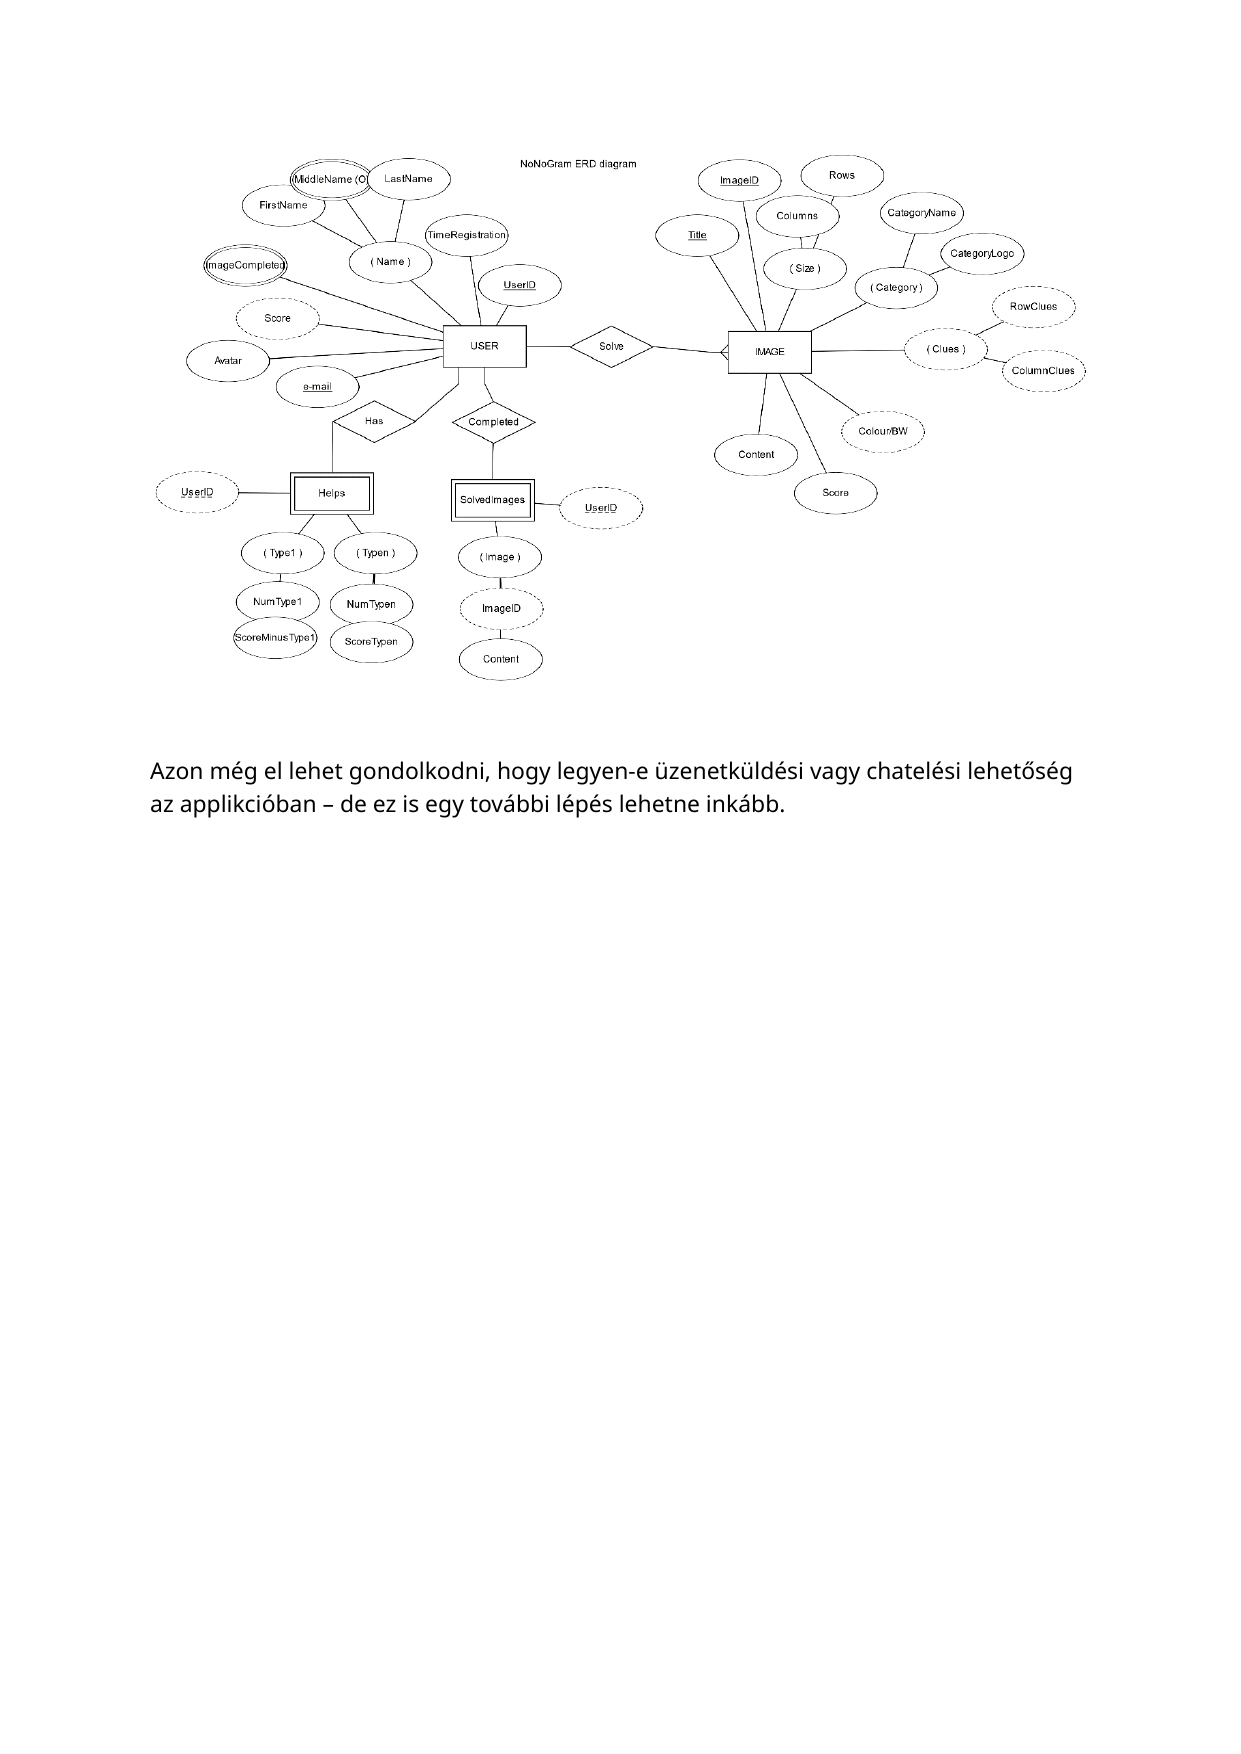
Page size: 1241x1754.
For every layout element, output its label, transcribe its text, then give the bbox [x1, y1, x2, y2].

picture [150, 150, 1091, 686]
text Azon még el lehet gondolkodni, hogy legyen-e üzenetküldési vagy chatelési lehetőség az applikcióban – de ez is egy további lépés lehetne inkább. [150, 755, 1090, 820]
